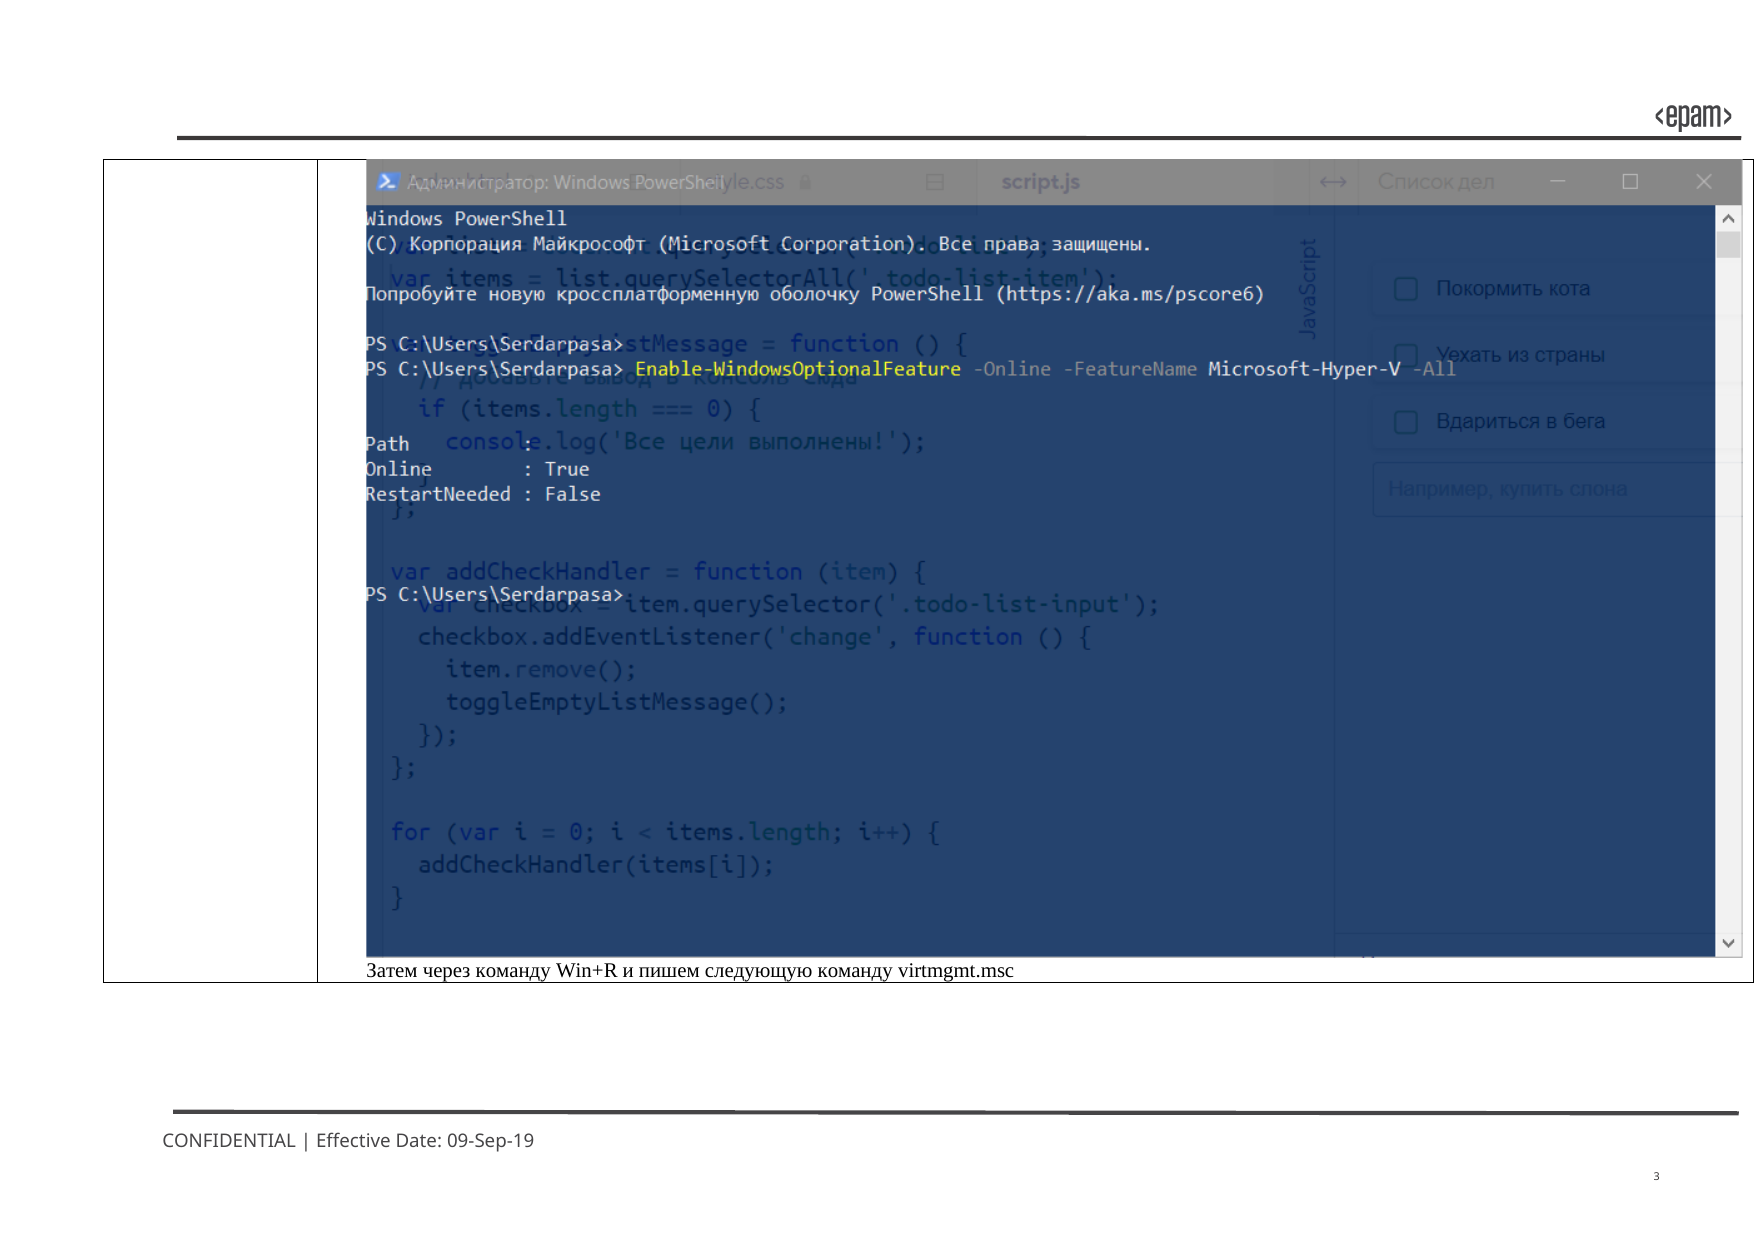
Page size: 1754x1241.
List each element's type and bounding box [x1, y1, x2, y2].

picture [366, 159, 1743, 958]
table_cell [318, 160, 1753, 982]
table_cell [104, 160, 317, 982]
